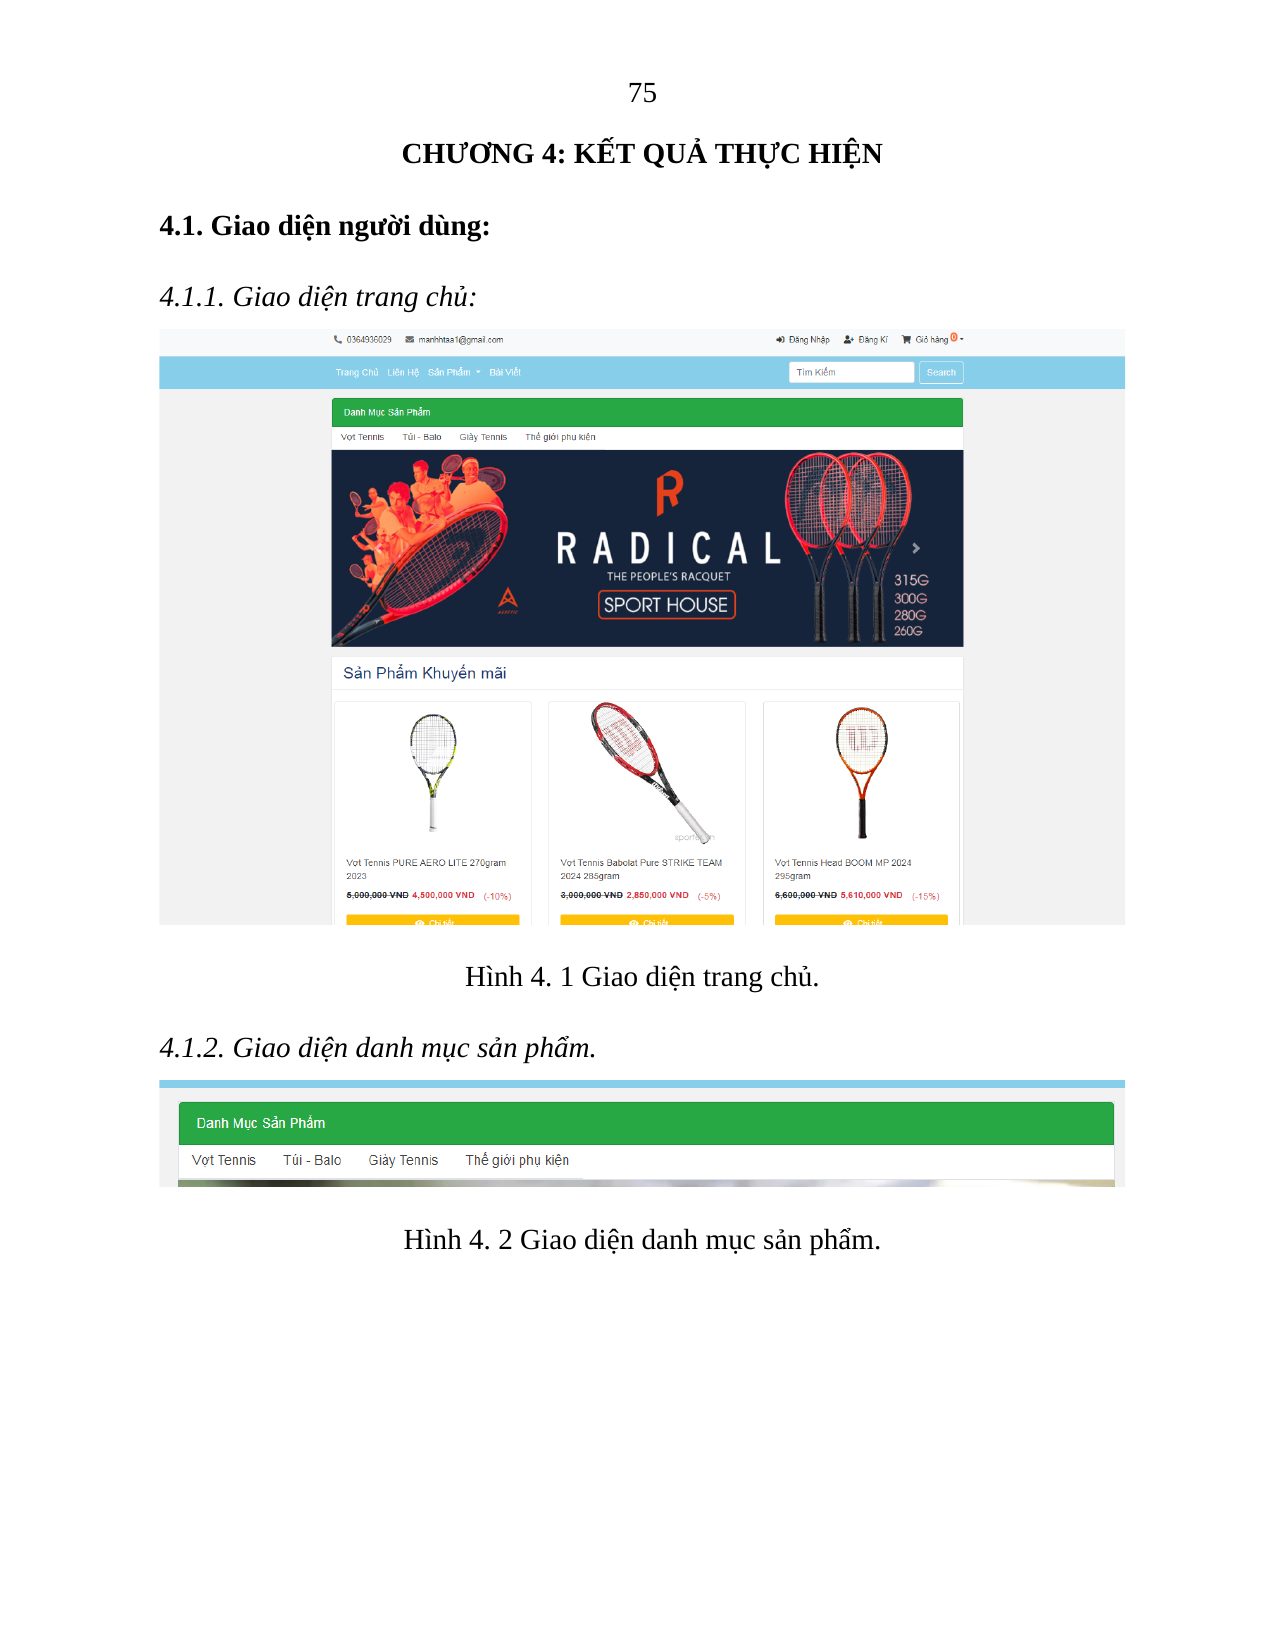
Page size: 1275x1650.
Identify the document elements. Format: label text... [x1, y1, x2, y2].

subtitle CHƯƠNG 4: KẾT QUẢ THỰC HIỆN [159, 137, 1125, 170]
picture [159, 329, 1125, 925]
text Hình 4. 1 Giao diện trang chủ. [159, 959, 1125, 993]
subtitle 4.1.2. Giao diện danh mục sản phẩm. [159, 1030, 1125, 1064]
subtitle 4.1.1. Giao diện trang chủ: [159, 279, 1125, 312]
subtitle 4.1. Giao diện người dùng: [159, 208, 1125, 241]
picture [159, 1080, 1125, 1187]
text Hình 4. 2 Giao diện danh mục sản phẩm. [159, 1222, 1125, 1255]
